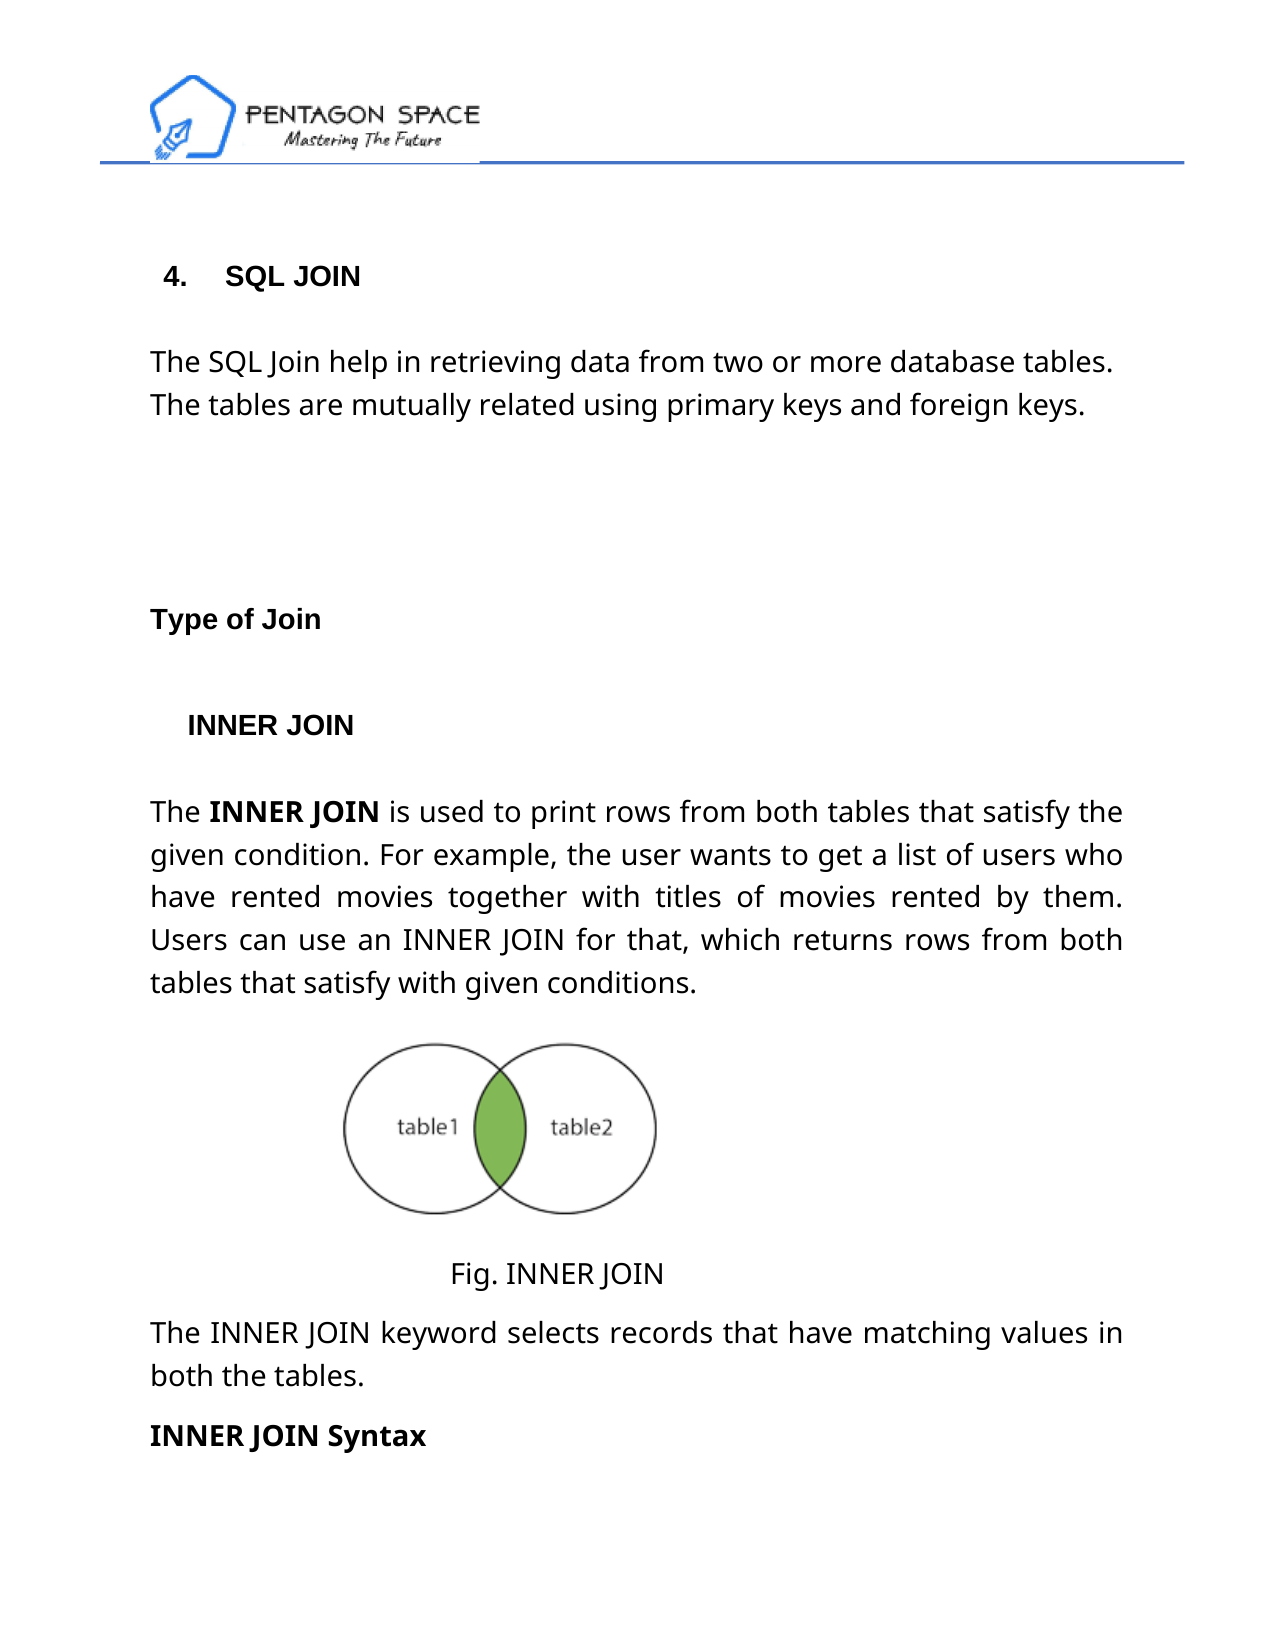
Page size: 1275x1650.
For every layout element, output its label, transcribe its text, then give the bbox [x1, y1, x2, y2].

picture [150, 75, 480, 163]
picture [320, 1021, 671, 1235]
text Type of Join [150, 602, 1125, 636]
text The INNER JOIN keyword selects records that have matching values in both the tables. [150, 1312, 1125, 1395]
text INNER JOIN Syntax [150, 1415, 1125, 1454]
text Fig. INNER JOIN [375, 1253, 1125, 1293]
text The SQL Join help in retrieving data from two or more database tables. The tables are mutually related using primary keys and foreign keys. [150, 342, 1125, 424]
text The INNER JOIN is used to print rows from both tables that satisfy the given condition. For example, the user wants to get a list of users who have rented movies together with titles of movies rented by them. Users can use an INNER JOIN for that, which returns rows from both tables that satisfy with given conditions. [150, 791, 1125, 1002]
subtitle SQL JOIN [187, 258, 1125, 292]
subtitle INNER JOIN [187, 708, 1125, 741]
